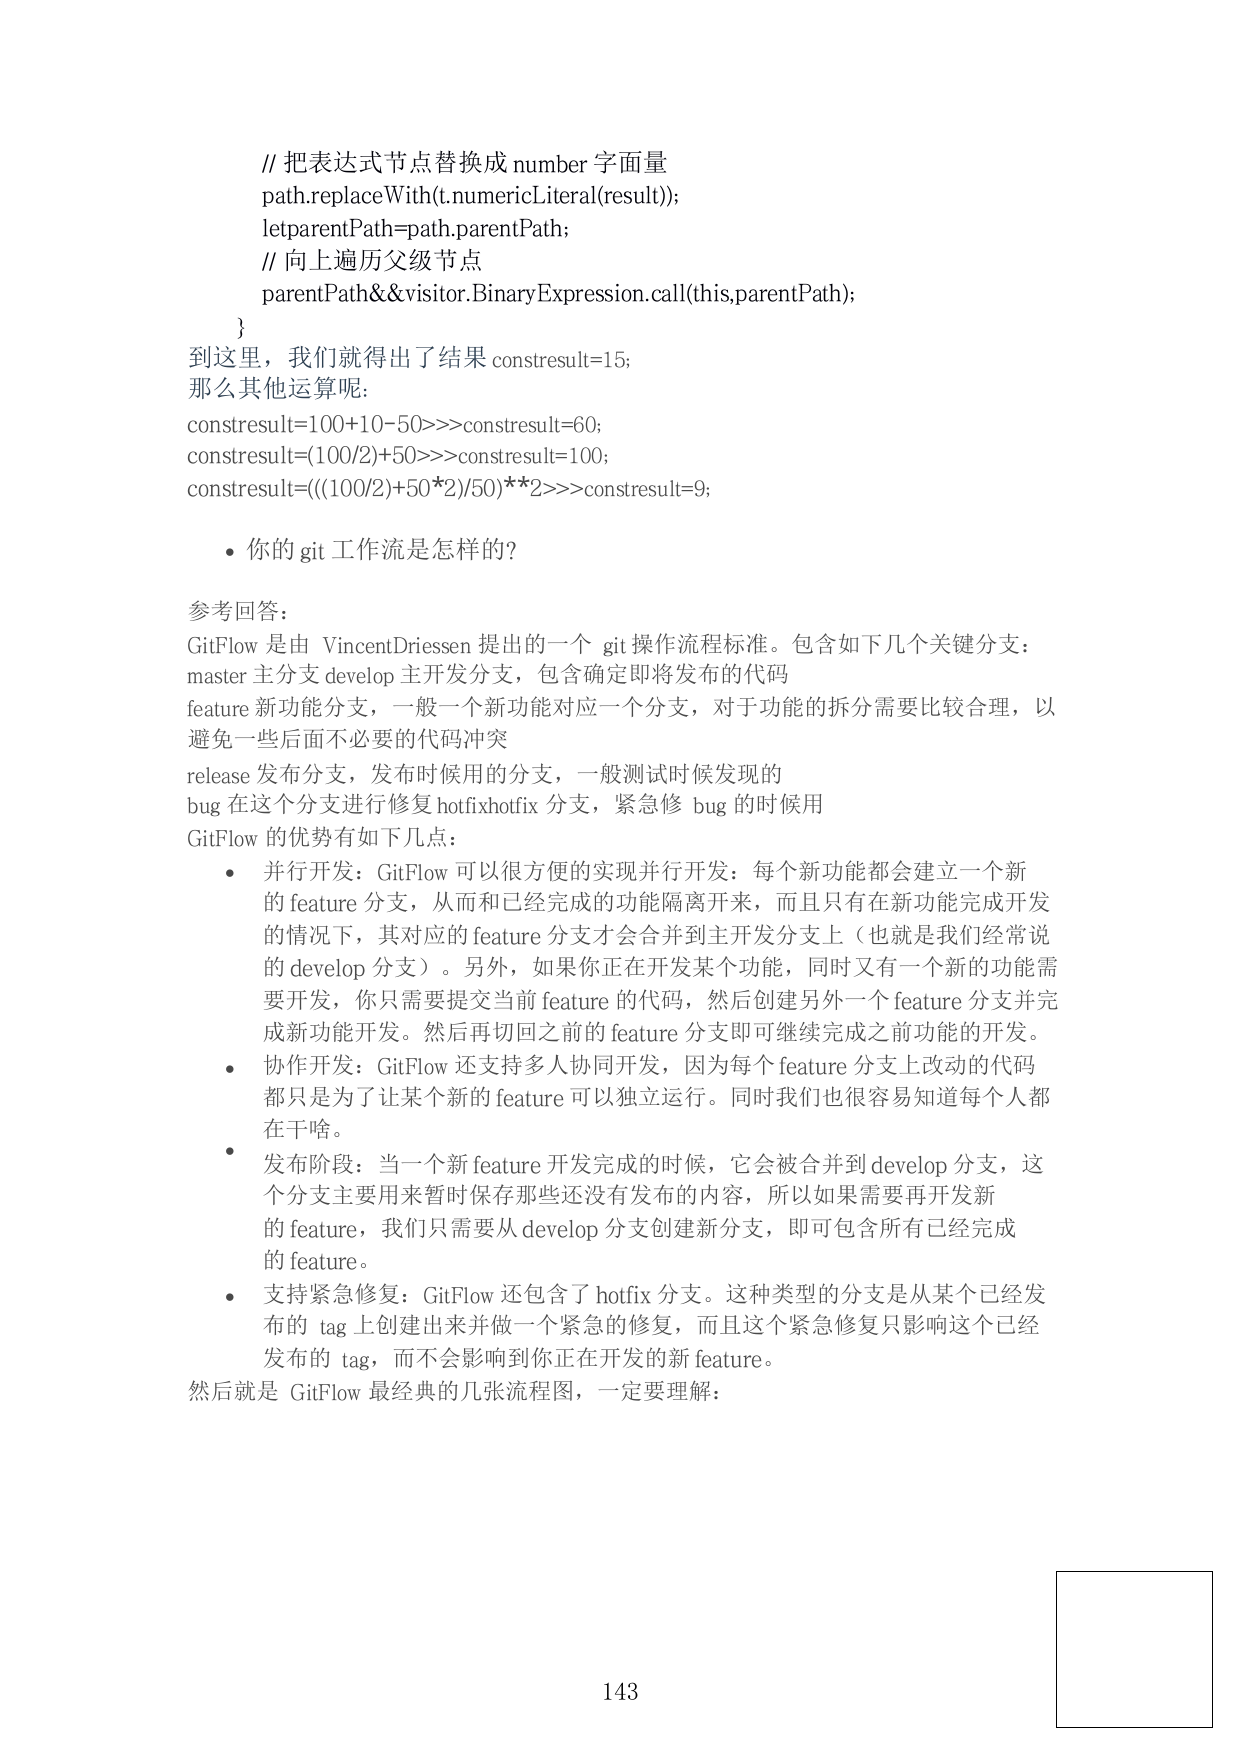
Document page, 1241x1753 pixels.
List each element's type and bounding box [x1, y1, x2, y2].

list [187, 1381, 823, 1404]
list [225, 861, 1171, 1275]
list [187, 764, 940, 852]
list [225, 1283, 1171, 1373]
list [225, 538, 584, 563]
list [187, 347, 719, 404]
picture [1057, 1572, 1212, 1727]
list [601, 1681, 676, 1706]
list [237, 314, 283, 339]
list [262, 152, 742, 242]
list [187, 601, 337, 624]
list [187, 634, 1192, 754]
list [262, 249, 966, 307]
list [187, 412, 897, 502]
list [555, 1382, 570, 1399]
